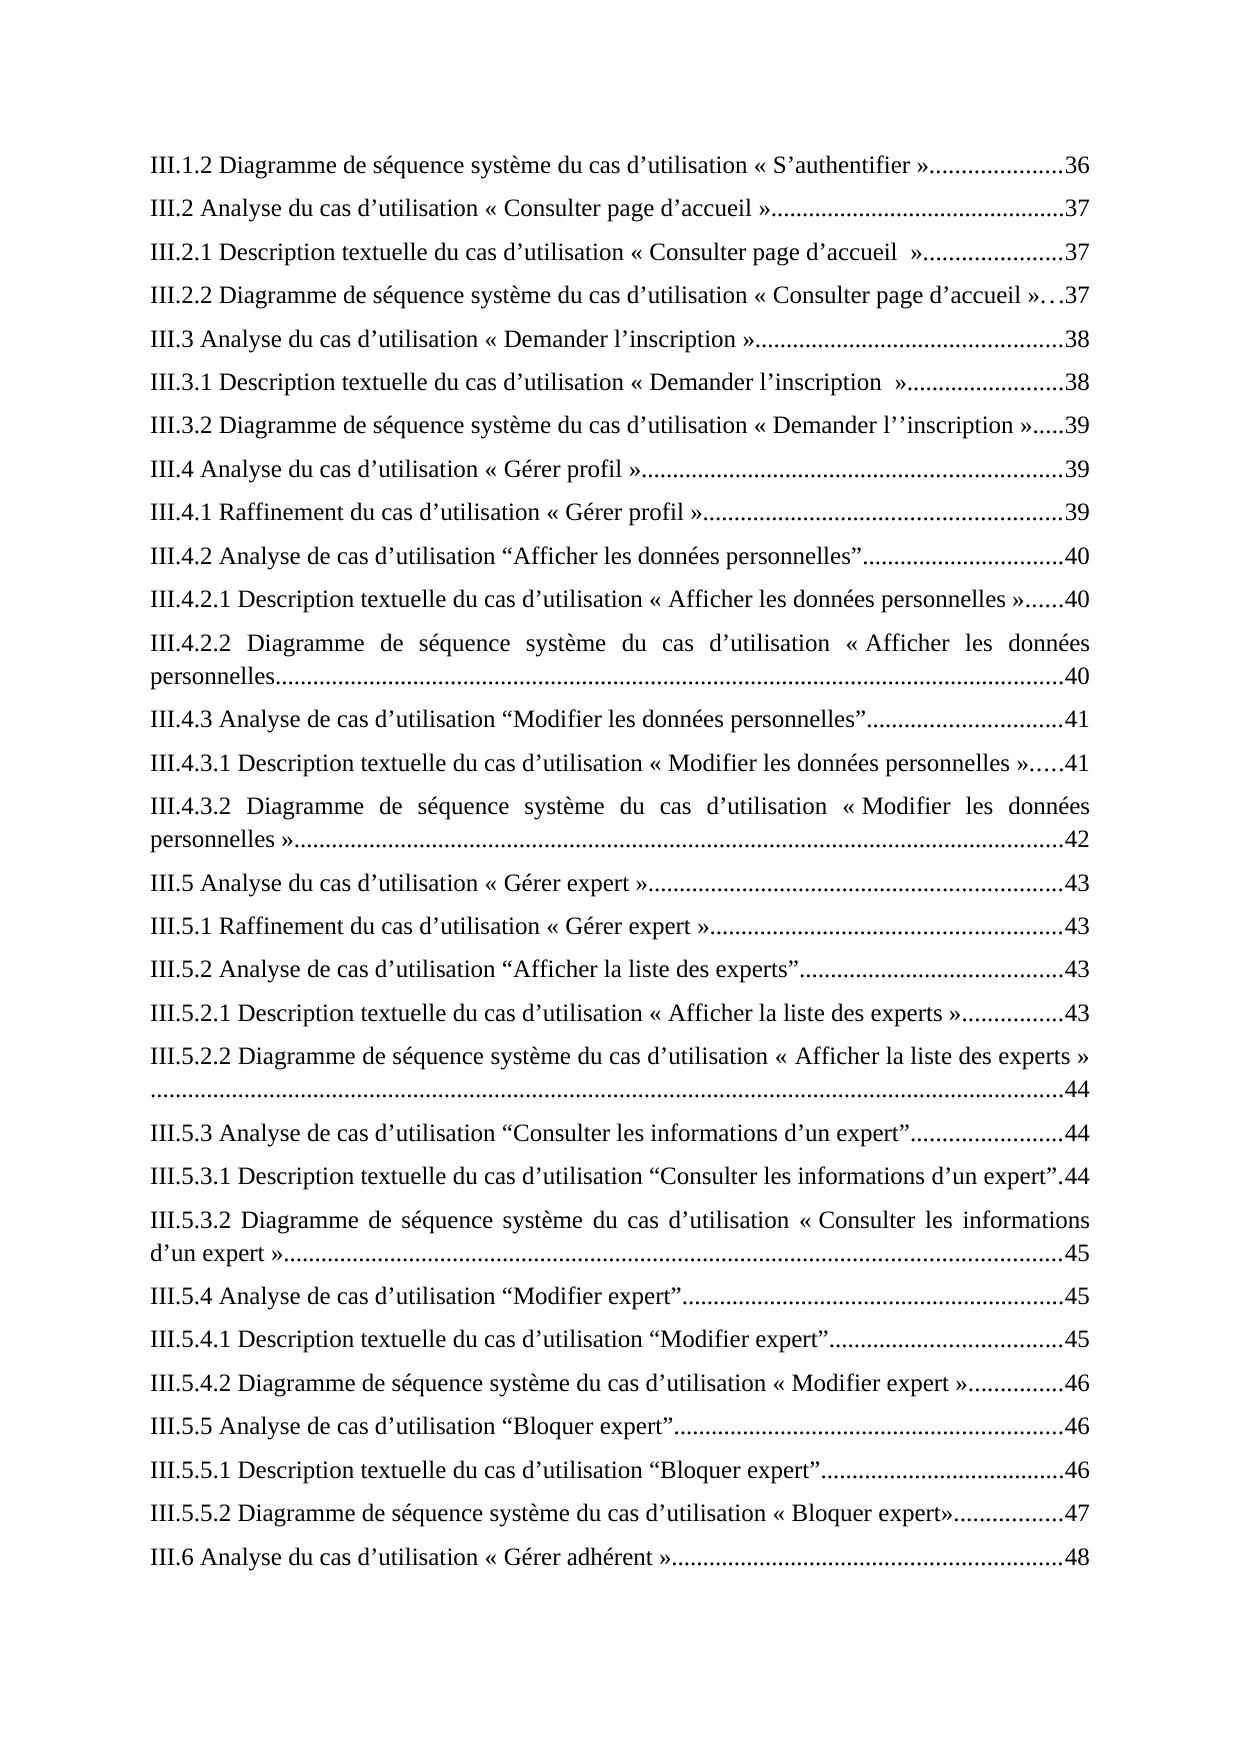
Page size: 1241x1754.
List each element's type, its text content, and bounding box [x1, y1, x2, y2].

text III.2.2 Diagramme de séquence système du cas d’utilisation « Consulter page d’accueil » 37 [150, 280, 1090, 309]
text III.4.3 Analyse de cas d’utilisation “Modifier les données personnelles” 41 [150, 704, 1090, 733]
text III.5.2.2 Diagramme de séquence système du cas d’utilisation « Afficher la liste des experts » 44 [150, 1041, 1090, 1103]
text III.3 Analyse du cas d’utilisation « Demander l’inscription » 38 [150, 324, 1090, 352]
text III.4.3.2 Diagramme de séquence système du cas d’utilisation « Modifier les données personnelles » 42 [150, 791, 1090, 853]
text III.5.1 Raffinement du cas d’utilisation « Gérer expert » 43 [150, 911, 1090, 940]
text III.4.1 Raffinement du cas d’utilisation « Gérer profil » 39 [150, 497, 1090, 526]
text III.5.4.2 Diagramme de séquence système du cas d’utilisation « Modifier expert » 46 [150, 1368, 1090, 1397]
text III.5.4.1 Description textuelle du cas d’utilisation “Modifier expert” 45 [150, 1324, 1090, 1353]
text III.1.2 Diagramme de séquence système du cas d’utilisation « S’authentifier » 36 [150, 150, 1090, 179]
text III.5.2.1 Description textuelle du cas d’utilisation « Afficher la liste des experts » 43 [150, 998, 1090, 1027]
text III.4 Analyse du cas d’utilisation « Gérer profil » 39 [150, 454, 1090, 483]
text III.6 Analyse du cas d’utilisation « Gérer adhérent » 48 [150, 1542, 1090, 1571]
text III.3.2 Diagramme de séquence système du cas d’utilisation « Demander l’’inscription » 39 [150, 411, 1090, 439]
text III.4.2.1 Description textuelle du cas d’utilisation « Afficher les données personnelles » 40 [150, 584, 1090, 613]
text III.2 Analyse du cas d’utilisation « Consulter page d’accueil » 37 [150, 193, 1090, 222]
text III.5.2 Analyse de cas d’utilisation “Afficher la liste des experts” 43 [150, 954, 1090, 983]
text III.5.3 Analyse de cas d’utilisation “Consulter les informations d’un expert” 44 [150, 1118, 1090, 1147]
text III.5.5.1 Description textuelle du cas d’utilisation “Bloquer expert” 46 [150, 1455, 1090, 1484]
text III.2.1 Description textuelle du cas d’utilisation « Consulter page d’accueil » 37 [150, 237, 1090, 266]
text III.5.3.2 Diagramme de séquence système du cas d’utilisation « Consulter les informations d’un expert » 45 [150, 1205, 1090, 1266]
text III.4.2 Analyse de cas d’utilisation “Afficher les données personnelles” 40 [150, 541, 1090, 570]
text III.5.4 Analyse de cas d’utilisation “Modifier expert” 45 [150, 1281, 1090, 1310]
text III.5.5 Analyse de cas d’utilisation “Bloquer expert” 46 [150, 1411, 1090, 1440]
text III.3.1 Description textuelle du cas d’utilisation « Demander l’inscription » 38 [150, 367, 1090, 396]
text III.4.2.2 Diagramme de séquence système du cas d’utilisation « Afficher les données personnelles 40 [150, 628, 1090, 689]
text III.5.3.1 Description textuelle du cas d’utilisation “Consulter les informations d’un expert” 44 [150, 1161, 1090, 1190]
text III.4.3.1 Description textuelle du cas d’utilisation « Modifier les données personnelles » 41 [150, 748, 1090, 776]
text III.5.5.2 Diagramme de séquence système du cas d’utilisation « Bloquer expert» 47 [150, 1498, 1090, 1527]
text III.5 Analyse du cas d’utilisation « Gérer expert » 43 [150, 868, 1090, 896]
